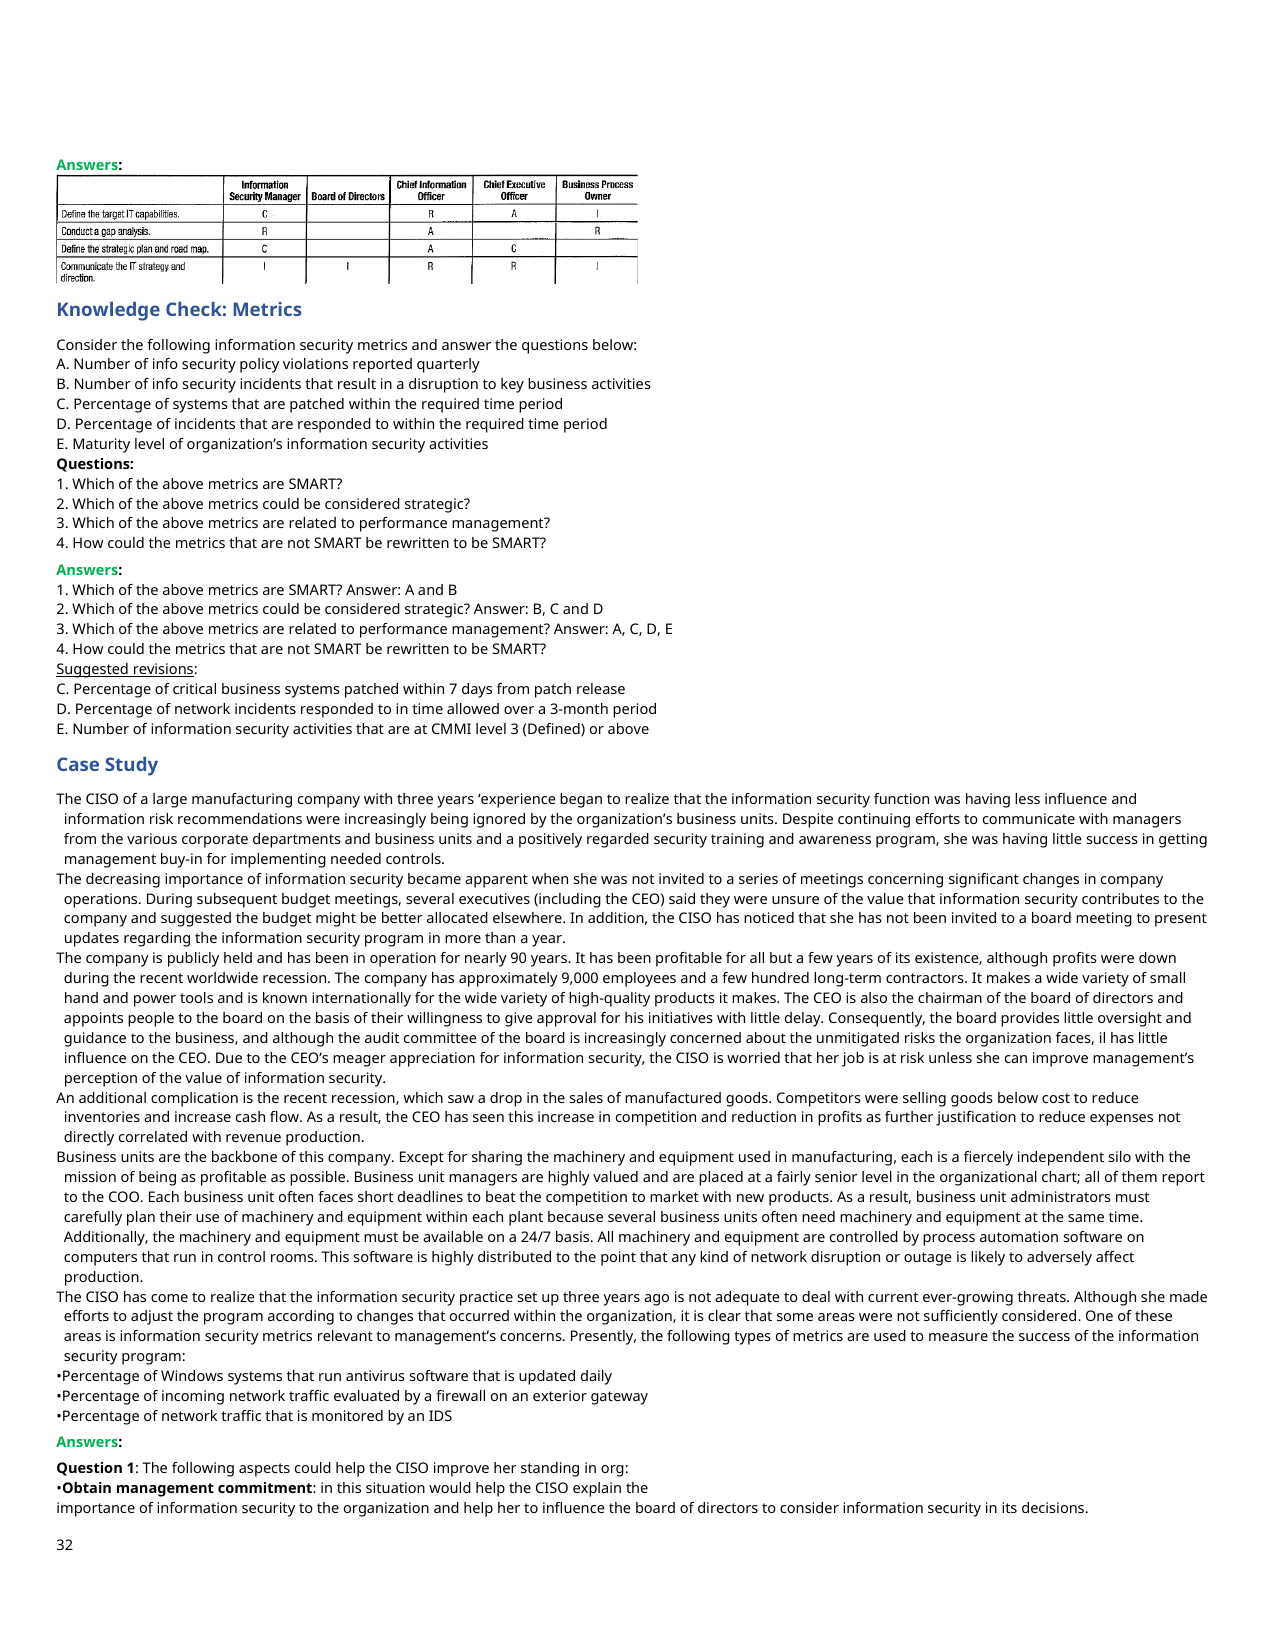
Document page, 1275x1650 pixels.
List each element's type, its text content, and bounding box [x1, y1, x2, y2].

text C. Percentage of critical business systems patched within 7 days from patch release [56, 679, 1209, 699]
text 1. Which of the above metrics are SMART? [56, 473, 1209, 493]
picture [56, 174, 638, 284]
text The CISO of a large manufacturing company with three years ‘experience began to realize that the information security function was having less influence and information risk recommendations were increasingly being ignored by the organization’s business units. Despite continuing efforts to communicate with managers from the various corporate departments and business units and a positively regarded security training and awareness program, she was having little success in getting management buy-in for implementing needed controls. [56, 789, 1209, 868]
text Business units are the backbone of this company. Except for sharing the machinery and equipment used in manufacturing, each is a fiercely independent silo with the mission of being as profitable as possible. Business unit managers are highly valued and are placed at a fairly senior level in the organizational chart; all of them report to the COO. Each business unit often faces short deadlines to beat the competition to market with new products. As a result, business unit administrators must carefully plan their use of machinery and equipment within each plant because several business units often need machinery and equipment at the same time. Additionally, the machinery and equipment must be available on a 24/7 basis. All machinery and equipment are controlled by process automation software on computers that run in control rooms. This software is highly distributed to the point that any kind of network disruption or outage is likely to adversely affect production. [56, 1147, 1209, 1286]
text 3. Which of the above metrics are related to performance management? Answer: A, C, D, E [56, 619, 1209, 639]
text E. Number of information security activities that are at CMMI level 3 (Defined) or above [56, 718, 1209, 738]
text •Obtain management commitment: in this situation would help the CISO explain the [56, 1478, 1209, 1498]
text The company is publicly held and has been in operation for nearly 90 years. It has been profitable for all but a few years of its existence, although profits were down during the recent worldwide recession. The company has approximately 9,000 employees and a few hundred long-term contractors. It makes a wide variety of small hand and power tools and is known internationally for the wide variety of high-quality products it makes. The CEO is also the chairman of the board of directors and appoints people to the board on the basis of their willingness to give approval for his initiatives with little delay. Consequently, the board provides little oversight and guidance to the business, and although the audit committee of the board is increasingly concerned about the unmitigated risks the organization faces, il has little influence on the CEO. Due to the CEO’s meager appreciation for information security, the CISO is worried that her job is at risk unless she can improve management’s perception of the value of information security. [56, 948, 1209, 1087]
text D. Percentage of incidents that are responded to within the required time period [56, 414, 1209, 434]
text Questions: [56, 454, 1209, 473]
text Consider the following information security metrics and answer the questions below: [56, 334, 1209, 354]
text Answers: [56, 559, 1209, 579]
text 4. How could the metrics that are not SMART be rewritten to be SMART? [56, 533, 1209, 553]
text 2. Which of the above metrics could be considered strategic? [56, 493, 1209, 513]
text •Percentage of network traffic that is monitored by an IDS [56, 1406, 1209, 1426]
text The CISO has come to realize that the information security practice set up three years ago is not adequate to deal with current ever-growing threats. Although she made efforts to adjust the program according to changes that occurred within the organization, it is clear that some areas were not sufficiently considered. One of these areas is information security metrics relevant to management’s concerns. Presently, the following types of metrics are used to measure the success of the information security program: [56, 1286, 1209, 1366]
text 2. Which of the above metrics could be considered strategic? Answer: B, C and D [56, 599, 1209, 619]
text The decreasing importance of information security became apparent when she was not invited to a series of meetings concerning significant changes in company operations. During subsequent budget meetings, several executives (including the CEO) said they were unsure of the value that information security contributes to the company and suggested the budget might be better allocated elsewhere. In addition, the CISO has noticed that she has not been invited to a board meeting to present updates regarding the information security program in more than a year. [56, 868, 1209, 948]
text Suggested revisions: [56, 659, 1209, 679]
subtitle Knowledge Check: Metrics [56, 296, 1209, 322]
text •Percentage of Windows systems that run antivirus software that is updated daily [56, 1366, 1209, 1386]
text An additional complication is the recent recession, which saw a drop in the sales of manufactured goods. Competitors were selling goods below cost to reduce inventories and increase cash flow. As a result, the CEO has seen this increase in competition and reduction in profits as further justification to reduce expenses not directly correlated with revenue production. [56, 1087, 1209, 1147]
text Answers: [56, 1432, 1209, 1452]
text •Percentage of incoming network traffic evaluated by a firewall on an exterior gateway [56, 1386, 1209, 1406]
text importance of information security to the organization and help her to influence the board of directors to consider information security in its decisions. [56, 1498, 1209, 1518]
text Answers: [56, 154, 1209, 174]
text 1. Which of the above metrics are SMART? Answer: A and B [56, 579, 1209, 599]
text B. Number of info security incidents that result in a disruption to key business activities [56, 374, 1209, 394]
text C. Percentage of systems that are patched within the required time period [56, 394, 1209, 414]
text A. Number of info security policy violations reported quarterly [56, 354, 1209, 374]
text E. Maturity level of organization’s information security activities [56, 434, 1209, 454]
text D. Percentage of network incidents responded to in time allowed over a 3-month period [56, 699, 1209, 718]
text 4. How could the metrics that are not SMART be rewritten to be SMART? [56, 639, 1209, 659]
subtitle Case Study [56, 751, 1209, 776]
text Question 1: The following aspects could help the CISO improve her standing in org: [56, 1458, 1209, 1478]
text 3. Which of the above metrics are related to performance management? [56, 513, 1209, 533]
